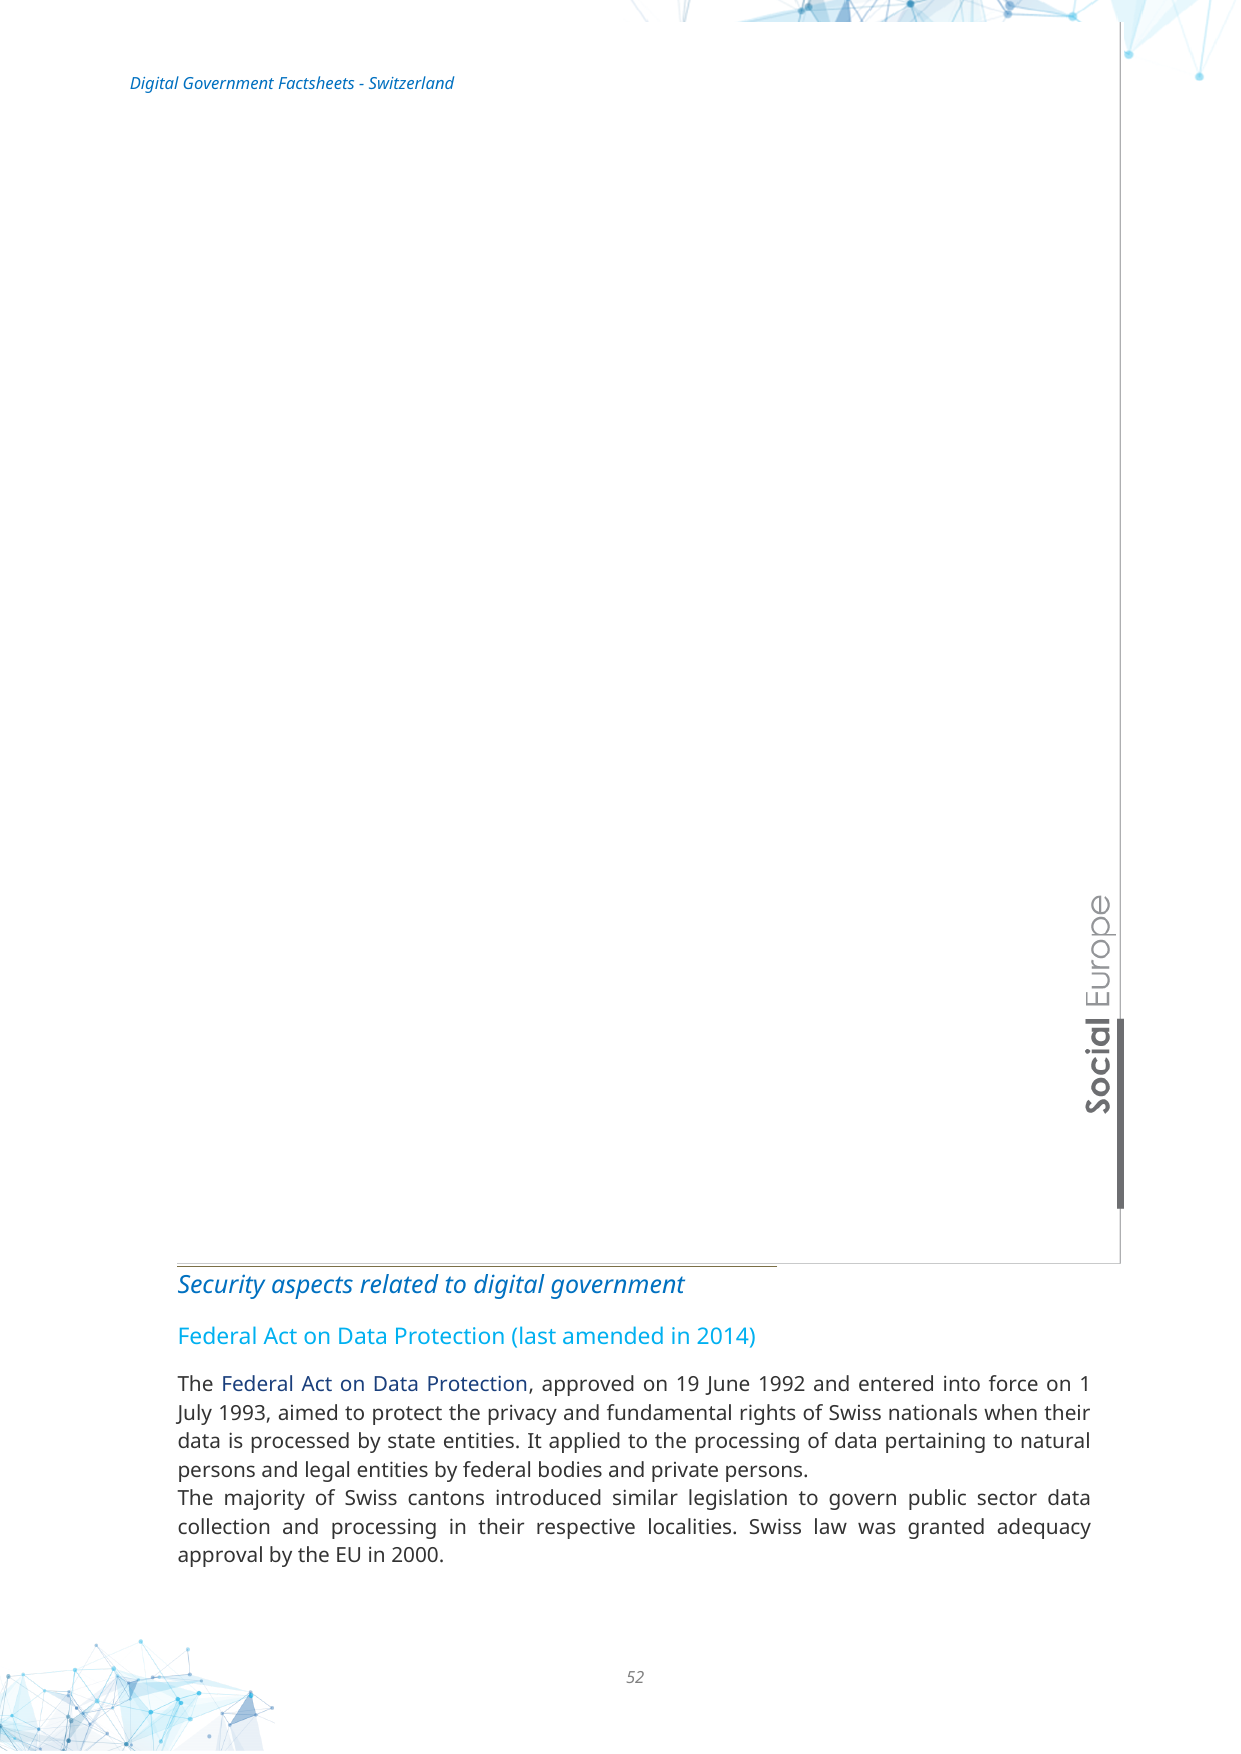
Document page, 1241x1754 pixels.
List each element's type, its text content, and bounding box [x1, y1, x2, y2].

text The Federal Act on Data Protection, approved on 19 June 1992 and entered into force on 1 July 1993, aimed to protect the privacy and fundamental rights of Swiss nationals when their data is processed by state entities. It applied to the processing of data pertaining to natural persons and legal entities by federal bodies and private persons. [177, 1369, 1092, 1483]
text The majority of Swiss cantons introduced similar legislation to govern public sector data collection and processing in their respective localities. Swiss law was granted adequacy approval by the EU in 2000. [177, 1483, 1092, 1569]
picture [177, 22, 1124, 1264]
subtitle Federal Act on Data Protection (last amended in 2014) [177, 1319, 1092, 1351]
subtitle Security aspects related to digital government [177, 1267, 1092, 1301]
